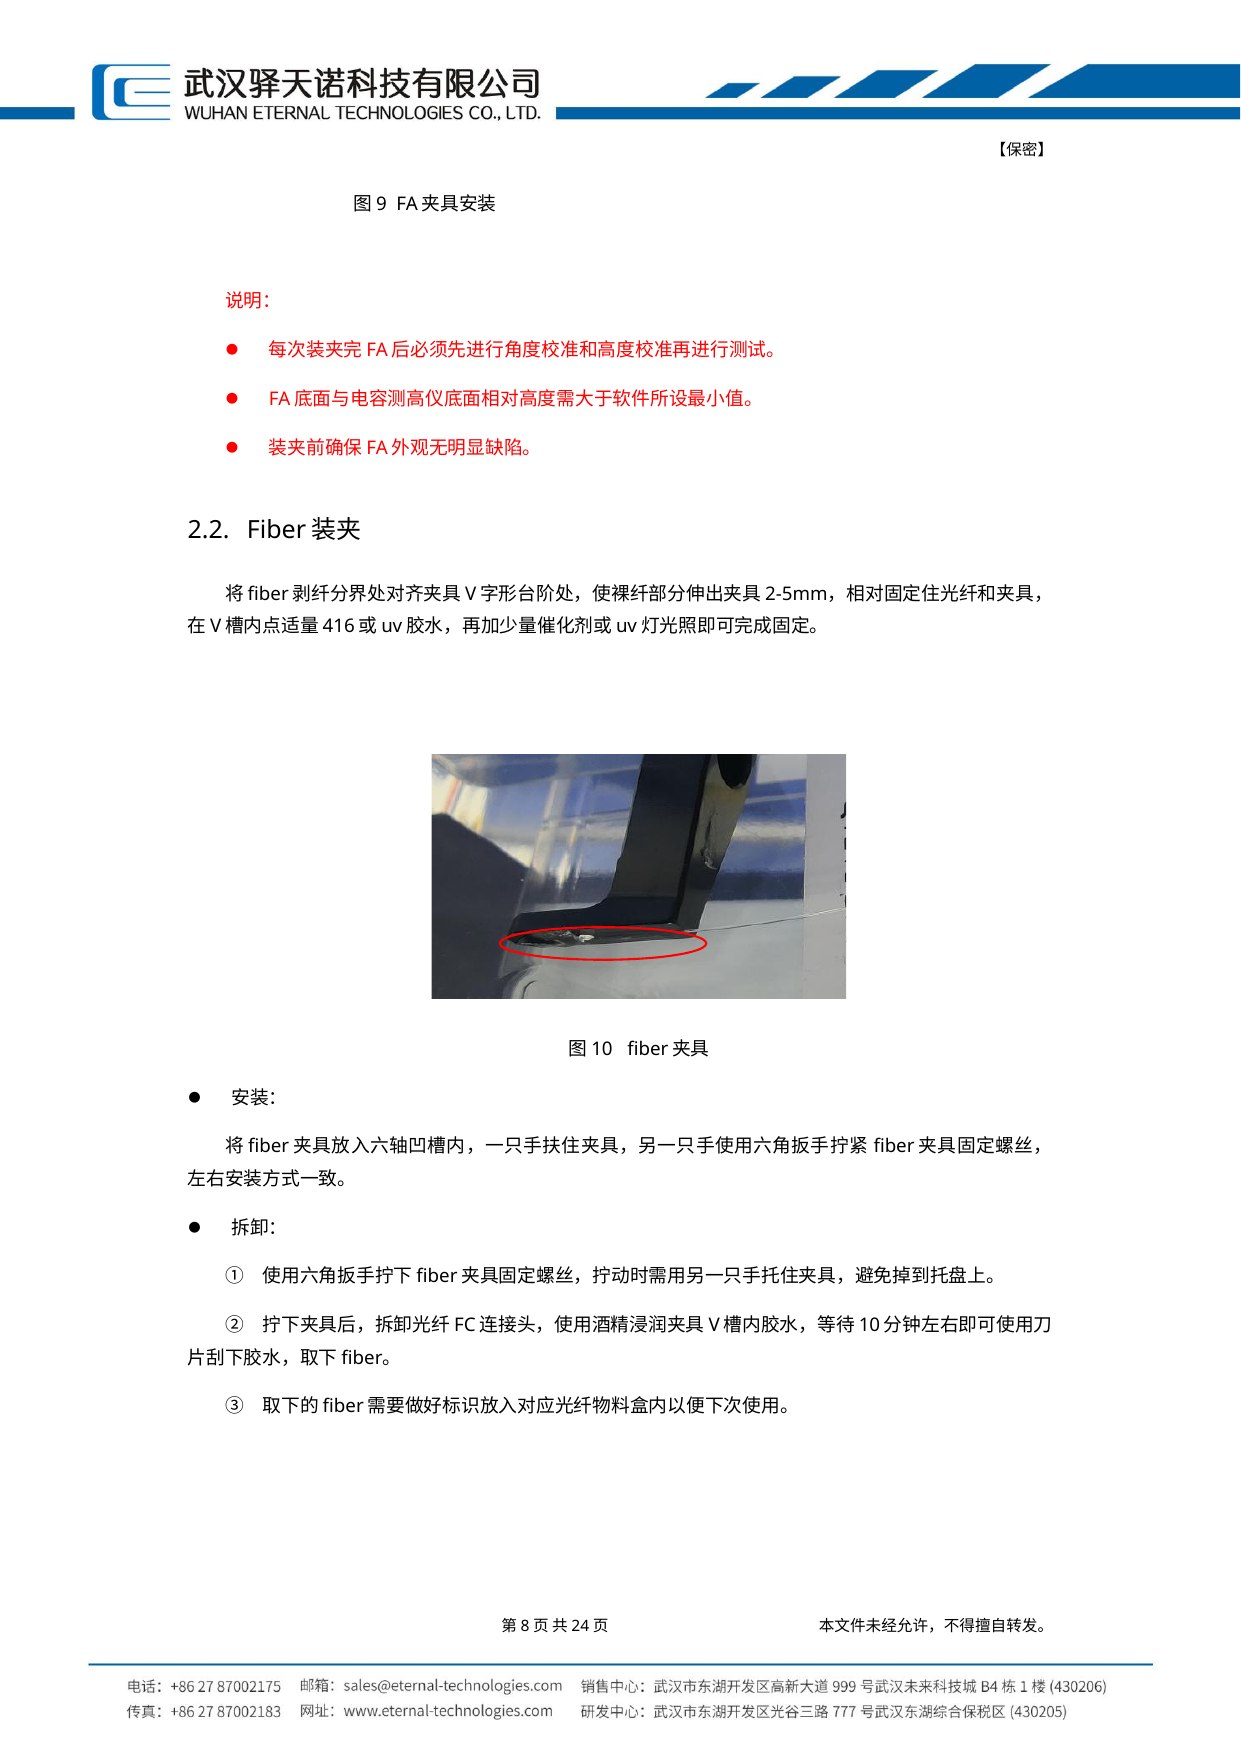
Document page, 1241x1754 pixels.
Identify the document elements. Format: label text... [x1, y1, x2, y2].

text 图10 fiber夹具 [187, 1031, 1053, 1063]
picture [431, 754, 847, 999]
list 取下FA夹具，安装至六轴上固定位置 图9 FA夹具安装 [187, 186, 1053, 218]
list 安装： [187, 1080, 1053, 1112]
list 每次装夹完FA后必须先进行角度校准和高度校准再进行测试。 [225, 332, 1053, 365]
text 说明： [187, 283, 1053, 316]
list 取下的fiber需要做好标识放入对应光纤物料盒内以便下次使用。 [187, 1388, 1053, 1421]
list FA底面与电容测高仪底面相对高度需大于软件所设最小值。 [225, 381, 1053, 413]
list 拆卸： [187, 1210, 1053, 1242]
list 使用六角扳手拧下fiber夹具固定螺丝，拧动时需用另一只手托住夹具，避免掉到托盘上。 [187, 1258, 1053, 1291]
list 拧下夹具后，拆卸光纤FC连接头，使用酒精浸润夹具V槽内胶水，等待10分钟左右即可使用刀片刮下胶水，取下fiber。 [187, 1307, 1053, 1372]
picture [0, 1648, 1241, 1754]
text 将fiber夹具放入六轴凹槽内，一只手扶住夹具，另一只手使用六角扳手拧紧fiber夹具固定螺丝，左右安装方式一致。 [187, 1128, 1053, 1193]
picture [0, 17, 1241, 124]
text 将fiber剥纤分界处对齐夹具V字形台阶处，使裸纤部分伸出夹具2-5mm，相对固定住光纤和夹具，在V槽内点适量416或uv胶水，再加少量催化剂或uv灯光照即可完成固定。 [187, 576, 1053, 641]
subtitle Fiber装夹 [187, 495, 1053, 560]
list 装夹前确保FA外观无明显缺陷。 [225, 430, 1053, 462]
